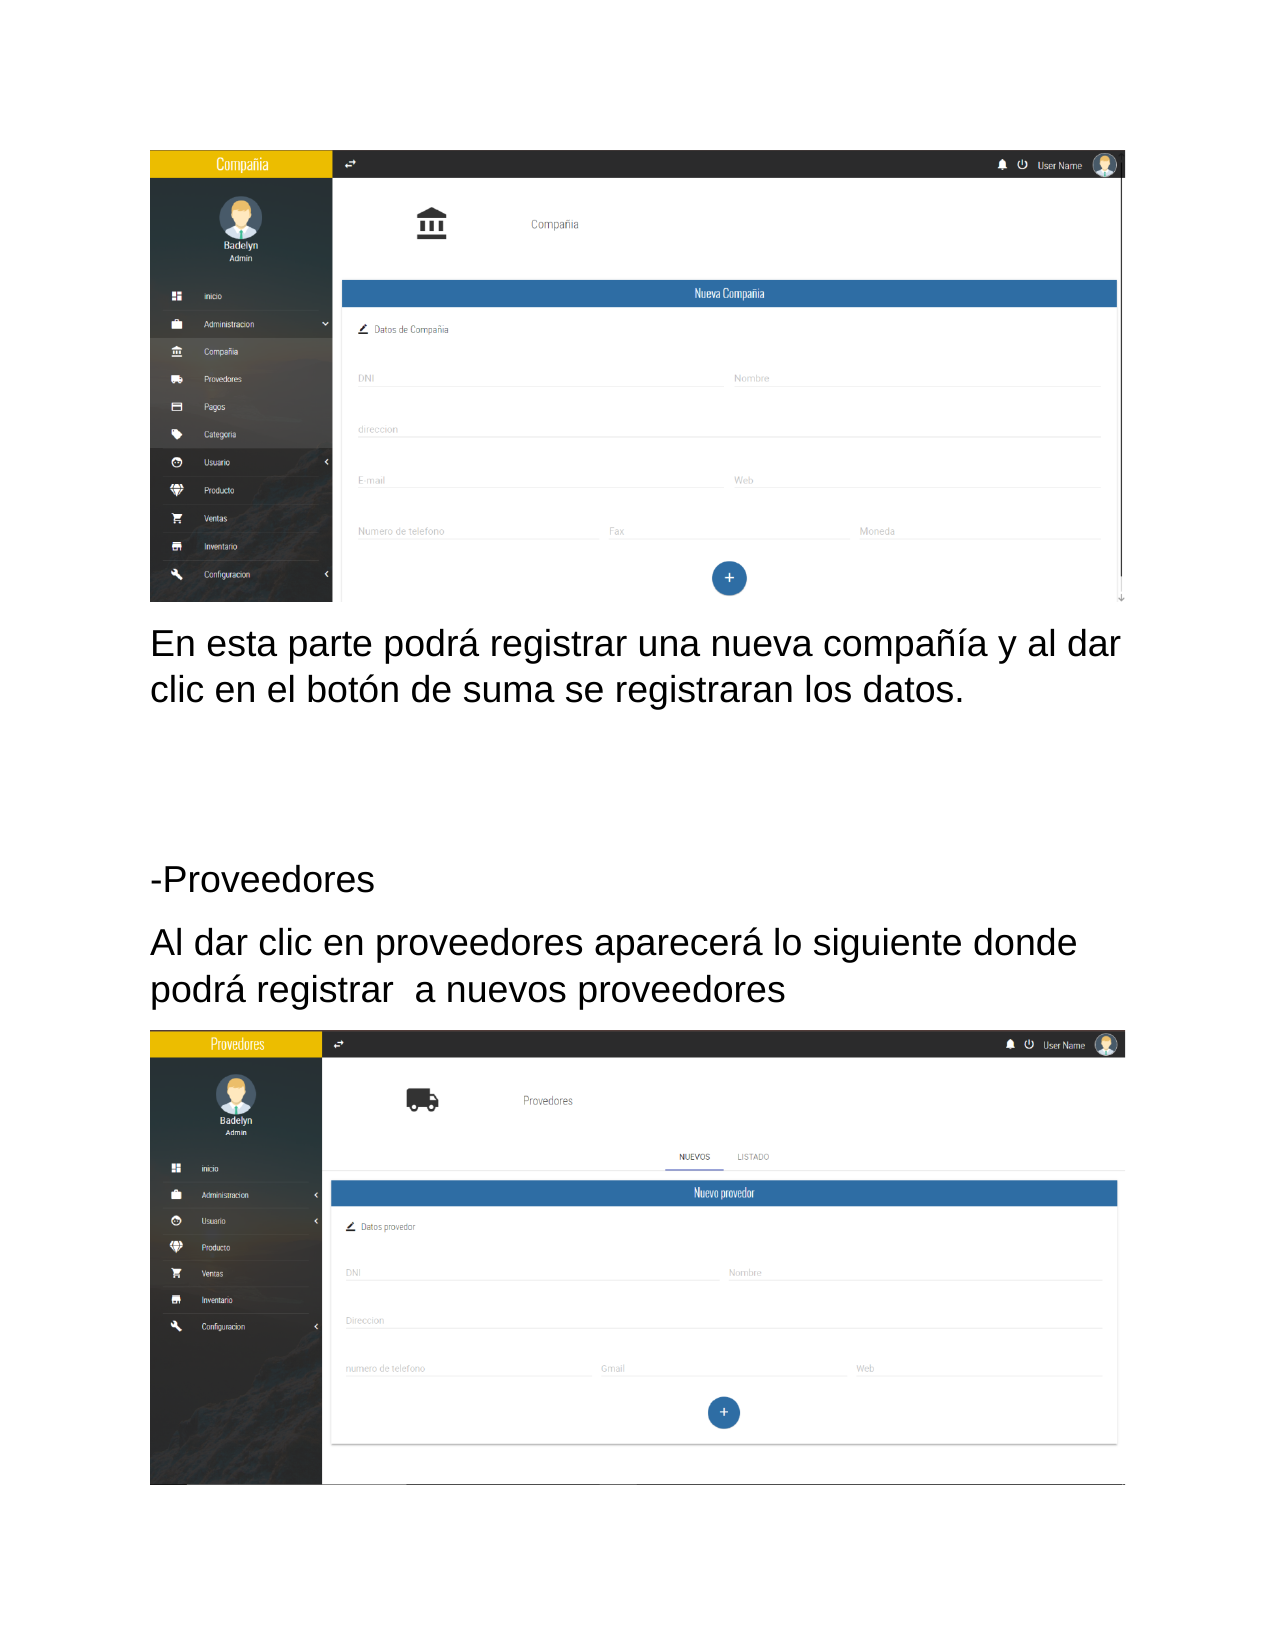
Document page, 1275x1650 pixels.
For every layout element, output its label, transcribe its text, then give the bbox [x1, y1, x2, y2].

text Al dar clic en proveedores aparecerá lo siguiente donde podrá registrar a nuevos proveedores [150, 920, 1125, 1010]
picture [150, 150, 1125, 602]
text En esta parte podrá registrar una nueva compañía y al dar clic en el botón de suma se registraran los datos. [150, 621, 1125, 710]
picture [150, 1030, 1125, 1485]
text -Proveedores [150, 857, 1125, 900]
